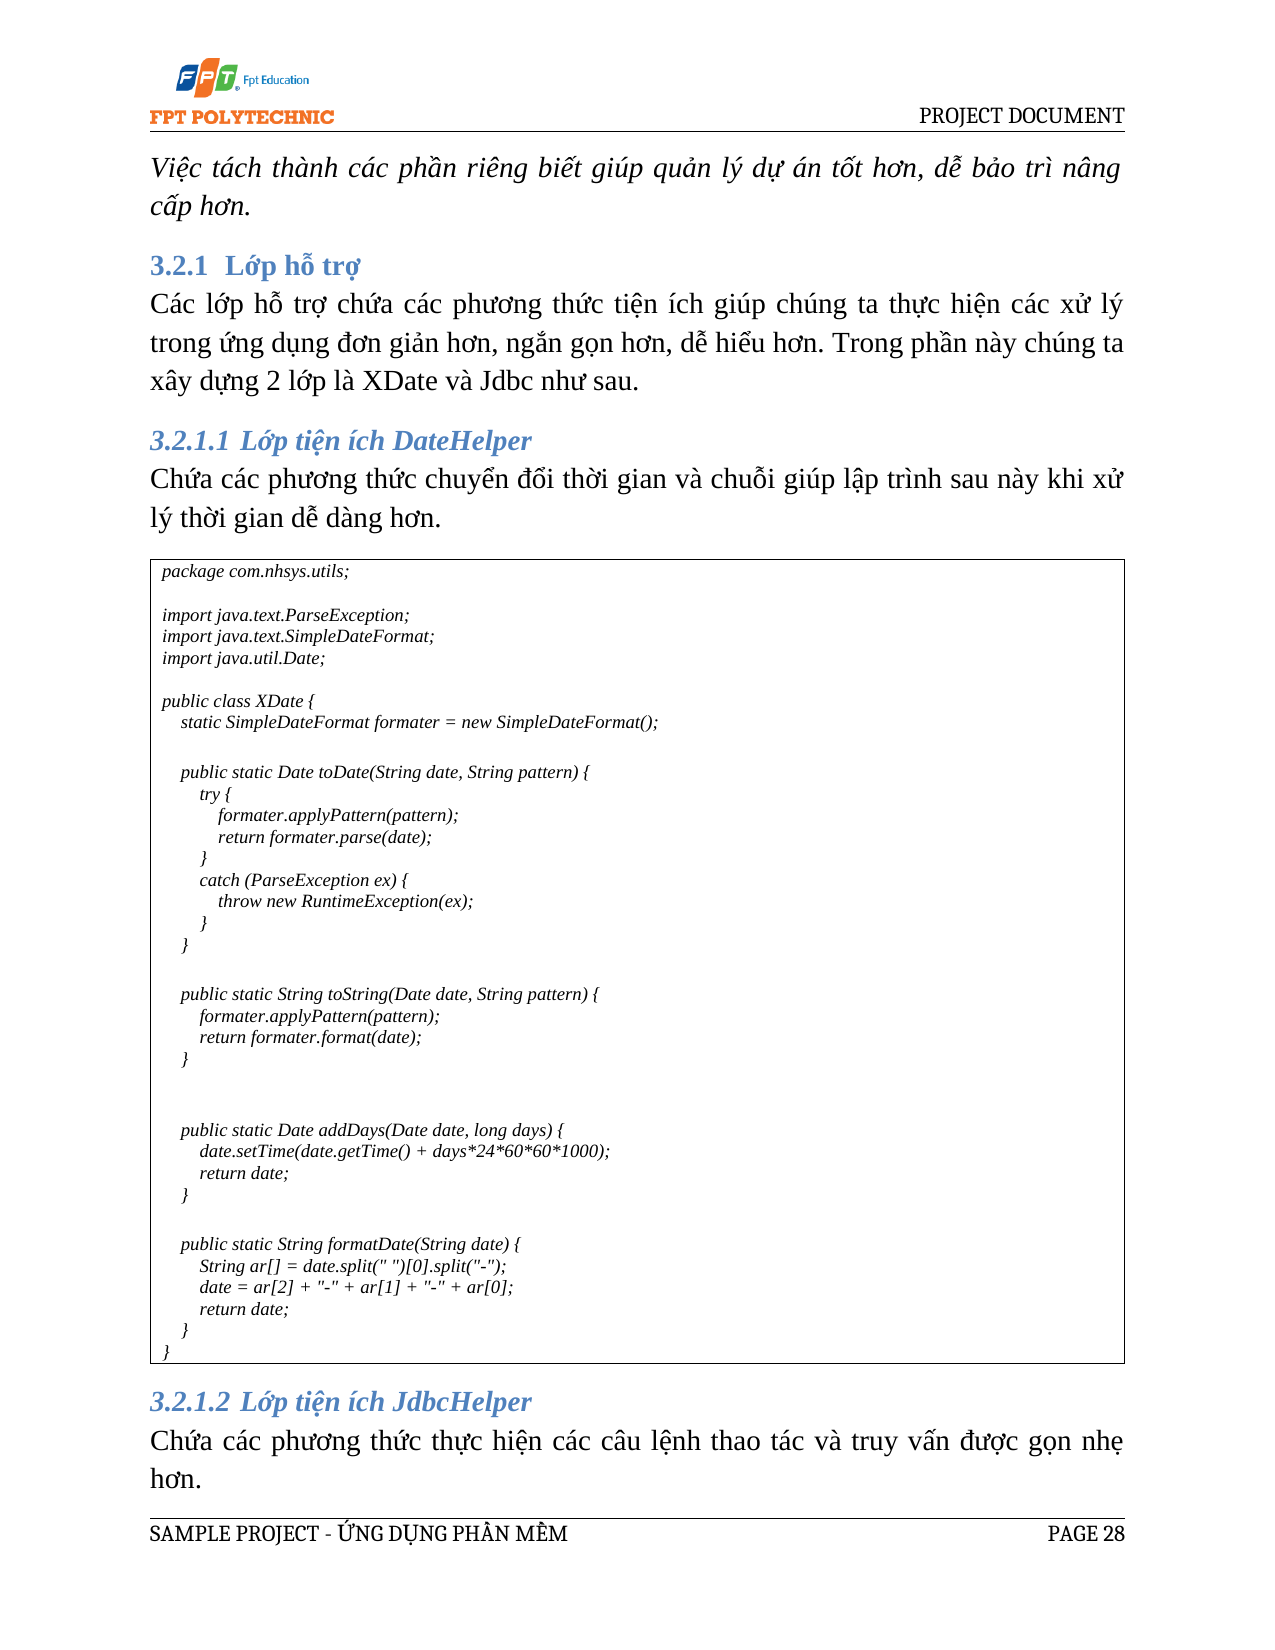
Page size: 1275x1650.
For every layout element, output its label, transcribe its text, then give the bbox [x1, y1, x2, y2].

text Chứa các phương thức thực hiện các câu lệnh thao tác và truy vấn được gọn nhẹ hơn. [150, 1423, 1125, 1495]
subtitle Lớp tiện ích DateHelper [150, 423, 1125, 456]
subtitle Lớp hỗ trợ [150, 248, 1125, 281]
table_header package com.nhsys.utils; import java.text.ParseException; import java.text.SimpleDateFormat; import java.util.Date; public class XDate { static SimpleDateFormat formater = new SimpleDateFormat(); public static Date toDate(String date, String pattern) { try { formater.applyPattern(pattern); return formater.parse(date); } catch (ParseException ex) { throw new RuntimeException(ex); } } public static String toString(Date date, String pattern) { formater.applyPattern(pattern); return formater.format(date); } public static Date addDays(Date date, long days) { date.setTime(date.getTime() + days*24*60*60*1000); return date; } public static String formatDate(String date) { String ar[] = date.split(" ")[0].split("-"); date = ar[2] + "-" + ar[1] + "-" + ar[0]; return date; } } [151, 560, 1124, 1362]
picture [150, 58, 336, 124]
text Các lớp hỗ trợ chứa các phương thức tiện ích giúp chúng ta thực hiện các xử lý trong ứng dụng đơn giản hơn, ngắn gọn hơn, dễ hiểu hơn. Trong phần này chúng ta xây dựng 2 lớp là XDate và Jdbc như sau. [150, 286, 1125, 397]
text Chứa các phương thức chuyển đổi thời gian và chuỗi giúp lập trình sau này khi xử lý thời gian dễ dàng hơn. [150, 461, 1125, 533]
text Việc tách thành các phần riêng biết giúp quản lý dự án tốt hơn, dễ bảo trì nâng cấp hơn. [150, 150, 1125, 222]
subtitle Lớp tiện ích JdbcHelper [150, 1384, 1125, 1418]
